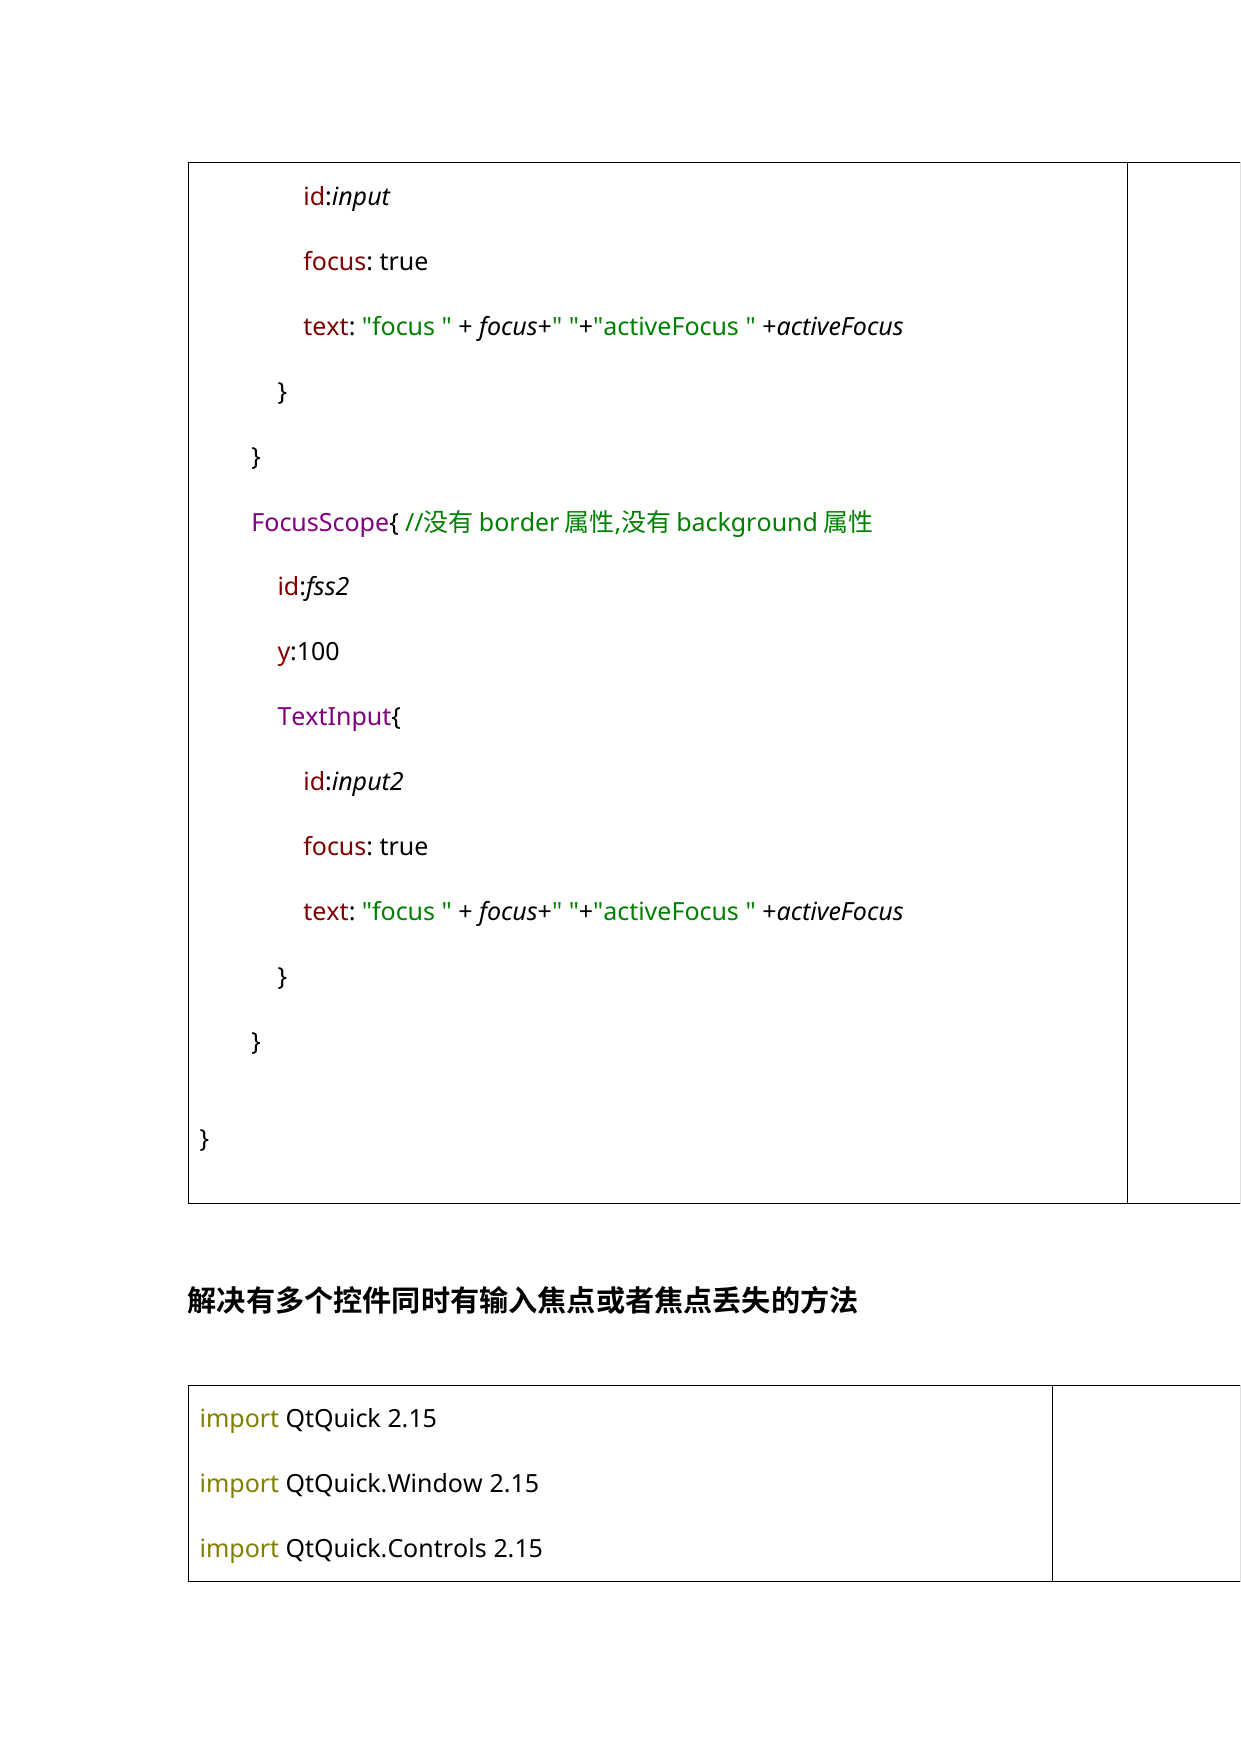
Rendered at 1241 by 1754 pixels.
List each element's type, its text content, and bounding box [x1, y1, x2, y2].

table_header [189, 163, 1127, 1203]
table_header [1128, 163, 1240, 1203]
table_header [189, 1386, 1052, 1581]
subtitle 解决有多个控件同时有输入焦点或者焦点丢失的方法 [187, 1266, 1053, 1331]
table_header [1053, 1386, 1240, 1581]
